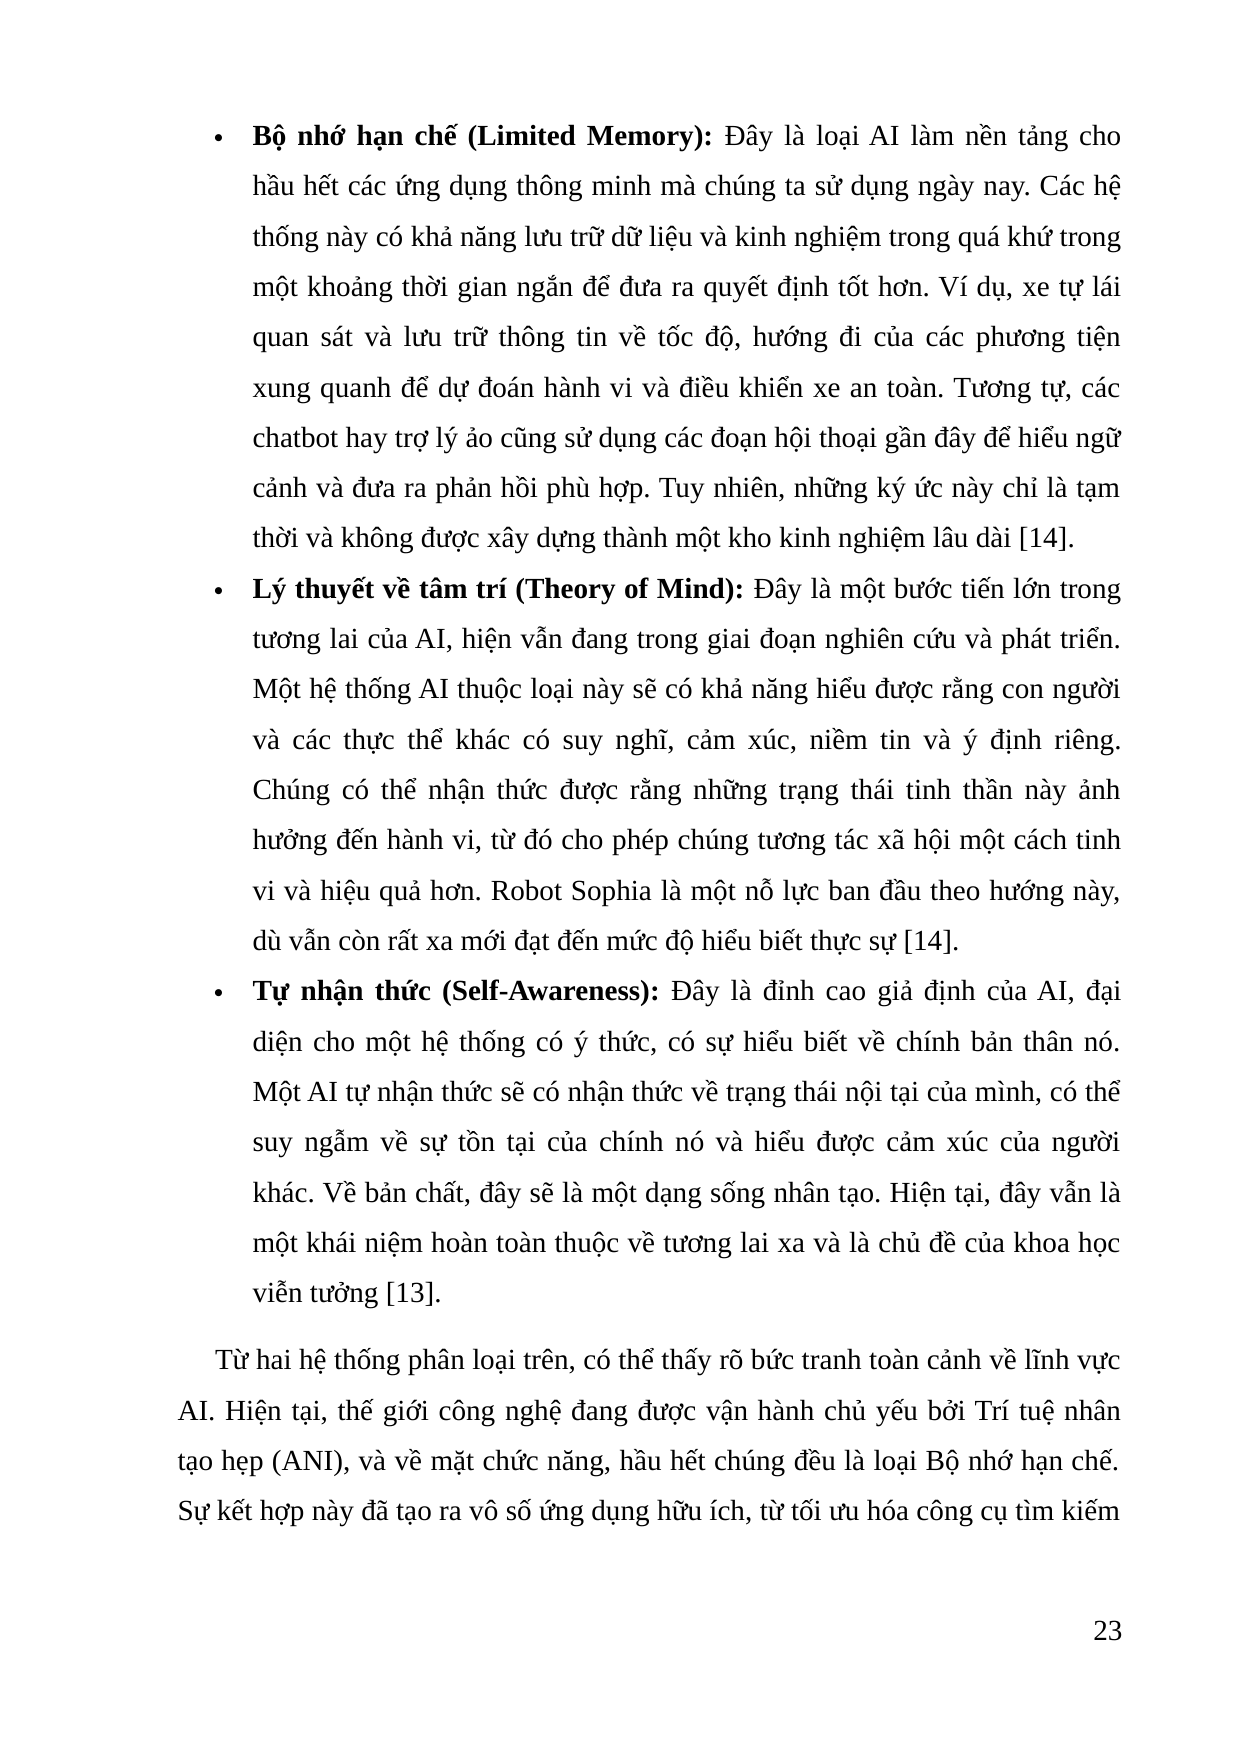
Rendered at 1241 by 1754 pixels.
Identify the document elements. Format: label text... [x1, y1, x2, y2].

list Bộ nhớ hạn chế (Limited Memory): Đây là loại AI làm nền tảng cho hầu hết các ứng dụng thông minh mà chúng ta sử dụng ngày nay. Các hệ thống này có khả năng lưu trữ dữ liệu và kinh nghiệm trong quá khứ trong một khoảng thời gian ngắn để đưa ra quyết định tốt hơn. Ví dụ, xe tự lái quan sát và lưu trữ thông tin về tốc độ, hướng đi của các phương tiện xung quanh để dự đoán hành vi và điều khiển xe an toàn. Tương tự, các chatbot hay trợ lý ảo cũng sử dụng các đoạn hội thoại gần đây để hiểu ngữ cảnh và đưa ra phản hồi phù hợp. Tuy nhiên, những ký ức này chỉ là tạm thời và không được xây dựng thành một kho kinh nghiệm lâu dài . [215, 118, 1122, 554]
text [177, 1342, 1122, 1527]
list Tự nhận thức (Self-Awareness): Đây là đỉnh cao giả định của AI, đại diện cho một hệ thống có ý thức, có sự hiểu biết về chính bản thân nó. Một AI tự nhận thức sẽ có nhận thức về trạng thái nội tại của mình, có thể suy ngẫm về sự tồn tại của chính nó và hiểu được cảm xúc của người khác. Về bản chất, đây sẽ là một dạng sống nhân tạo. Hiện tại, đây vẫn là một khái niệm hoàn toàn thuộc về tương lai xa và là chủ đề của khoa học viễn tưởng . [215, 973, 1122, 1309]
list Lý thuyết về tâm trí (Theory of Mind): Đây là một bước tiến lớn trong tương lai của AI, hiện vẫn đang trong giai đoạn nghiên cứu và phát triển. Một hệ thống AI thuộc loại này sẽ có khả năng hiểu được rằng con người và các thực thể khác có suy nghĩ, cảm xúc, niềm tin và ý định riêng. Chúng có thể nhận thức được rằng những trạng thái tinh thần này ảnh hưởng đến hành vi, từ đó cho phép chúng tương tác xã hội một cách tinh vi và hiệu quả hơn. Robot Sophia là một nỗ lực ban đầu theo hướng này, dù vẫn còn rất xa mới đạt đến mức độ hiểu biết thực sự . [215, 571, 1122, 957]
